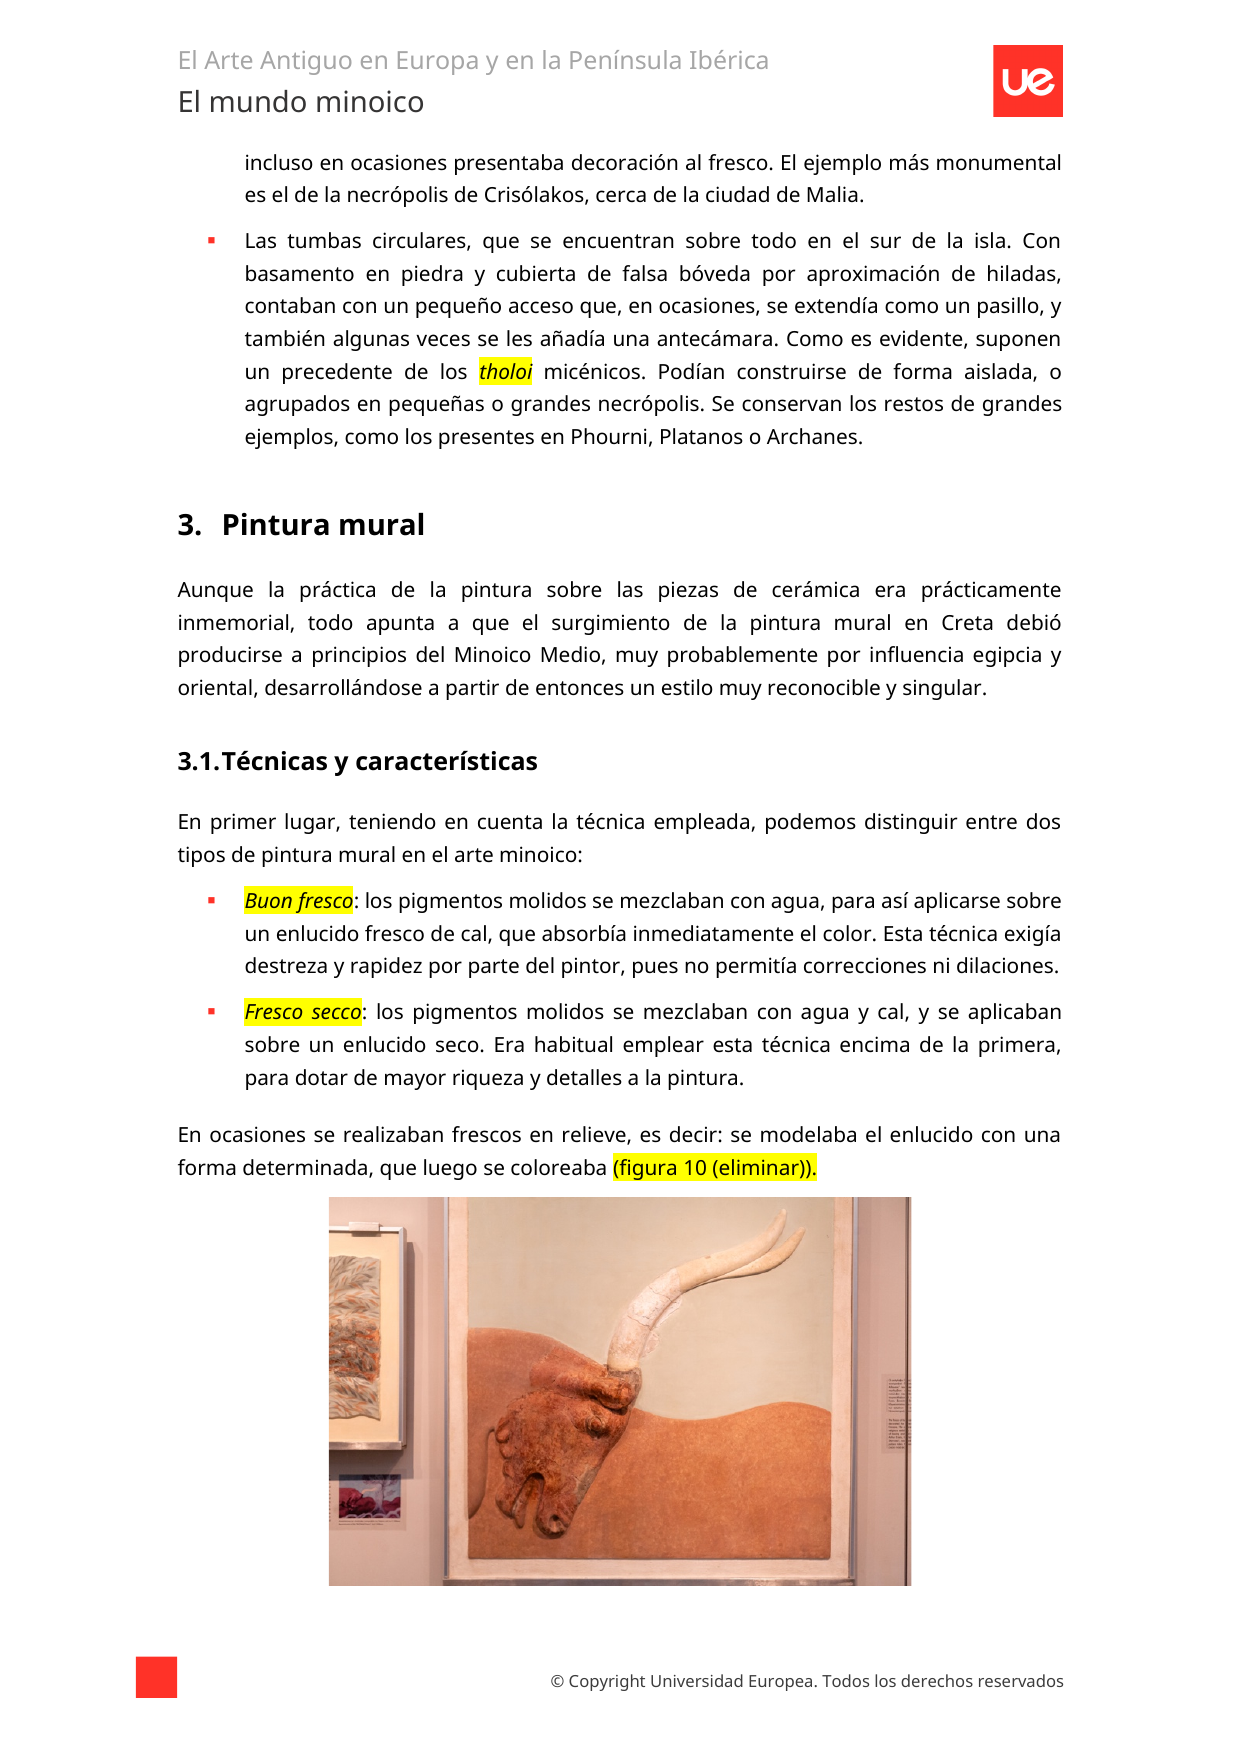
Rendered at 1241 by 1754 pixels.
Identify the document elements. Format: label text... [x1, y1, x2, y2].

text Aunque la práctica de la pintura sobre las piezas de cerámica era prácticamente inmemorial, todo apunta a que el surgimiento de la pintura mural en Creta debió producirse a principios del Minoico Medio, muy probablemente por influencia egipcia y oriental, desarrollándose a partir de entonces un estilo muy reconocible y singular. [177, 575, 1063, 701]
subtitle Pintura mural [177, 504, 1063, 544]
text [207, 148, 1063, 209]
text Buon fresco: los pigmentos molidos se mezclaban con agua, para así aplicarse sobre un enlucido fresco de cal, que absorbía inmediatamente el color. Esta técnica exigía destreza y rapidez por parte del pintor, pues no permitía correcciones ni dilaciones. [207, 885, 1063, 980]
text Fresco secco: los pigmentos molidos se mezclaban con agua y cal, y se aplicaban sobre un enlucido seco. Era habitual emplear esta técnica encima de la primera, para dotar de mayor riqueza y detalles a la pintura. [207, 996, 1063, 1091]
text Las tumbas circulares, que se encuentran sobre todo en el sur de la isla. Con basamento en piedra y cubierta de falsa bóveda por aproximación de hiladas, contaban con un pequeño acceso que, en ocasiones, se extendía como un pasillo, y también algunas veces se les añadía una antecámara. Como es evidente, suponen un precedente de los tholoi micénicos. Podían construirse de forma aislada, o agrupados en pequeñas o grandes necrópolis. Se conservan los restos de grandes ejemplos, como los presentes en Phourni, Platanos o Archanes. [207, 225, 1063, 450]
picture [328, 1197, 912, 1586]
subtitle Técnicas y características [177, 743, 1063, 777]
text En ocasiones se realizaban frescos en relieve, es decir: se modelaba el enlucido con una forma determinada, que luego se coloreaba (figura 10 (eliminar)). [177, 1120, 1063, 1181]
picture [993, 45, 1063, 117]
text En primer lugar, teniendo en cuenta la técnica empleada, podemos distinguir entre dos tipos de pintura mural en el arte minoico: [177, 807, 1063, 868]
